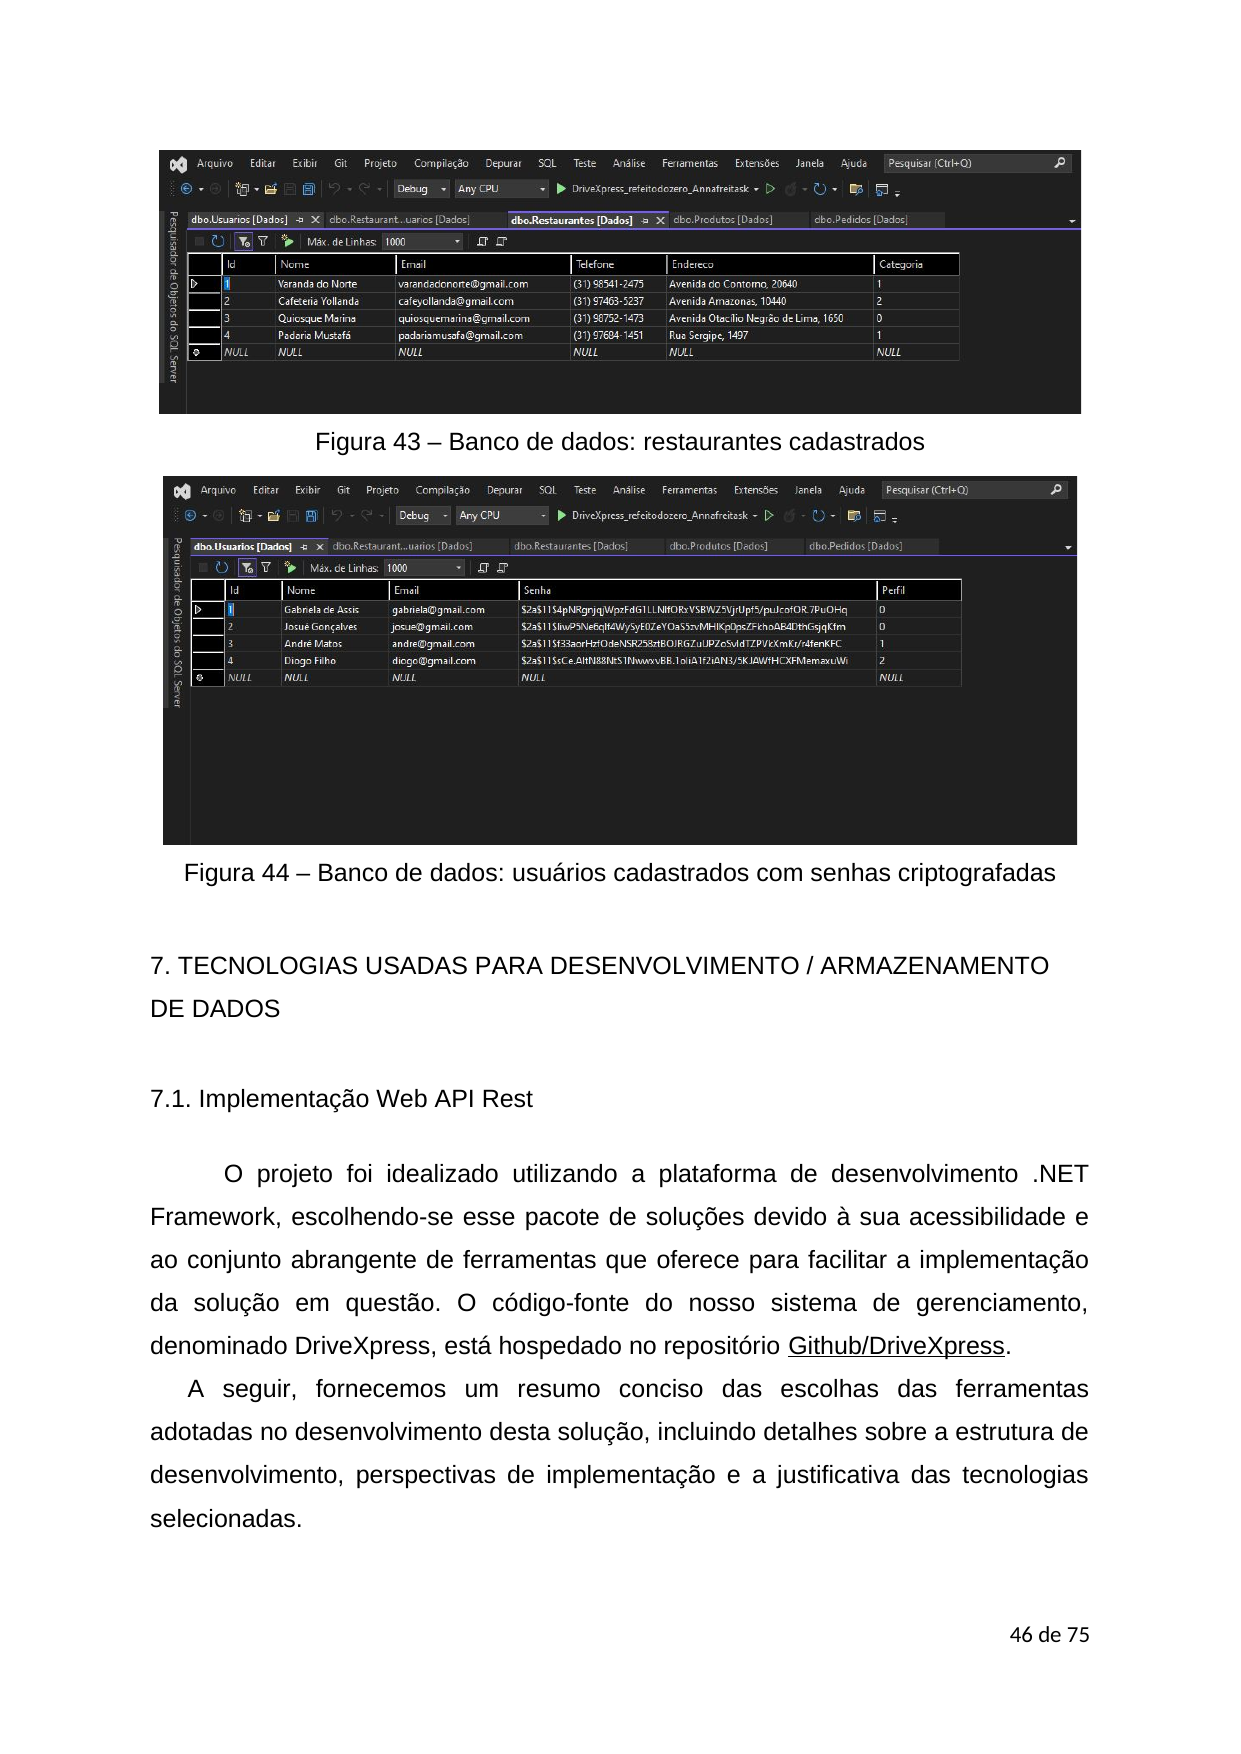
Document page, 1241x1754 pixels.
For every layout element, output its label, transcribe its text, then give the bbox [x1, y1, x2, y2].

picture [159, 150, 1082, 414]
text Figura 43 – Banco de dados: restaurantes cadastrados [150, 427, 1090, 456]
subtitle 7.1. Implementação Web API Rest [150, 1084, 1090, 1113]
text Figura 44 – Banco de dados: usuários cadastrados com senhas criptografadas [150, 858, 1090, 887]
text A seguir, fornecemos um resumo conciso das escolhas das ferramentas adotadas no desenvolvimento desta solução, incluindo detalhes sobre a estrutura de desenvolvimento, perspectivas de implementação e a justificativa das tecnologias selecionadas. [150, 1374, 1090, 1532]
subtitle 7. TECNOLOGIAS USADAS PARA DESENVOLVIMENTO / ARMAZENAMENTO DE DADOS [150, 951, 1090, 1023]
picture [163, 476, 1078, 845]
text O projeto foi idealizado utilizando a plataforma de desenvolvimento .NET Framework, escolhendo-se esse pacote de soluções devido à sua acessibilidade e ao conjunto abrangente de ferramentas que oferece para facilitar a implementação da solução em questão. O código-fonte do nosso sistema de gerenciamento, denominado DriveXpress, está hospedado no repositório Github/DriveXpress. [150, 1158, 1090, 1360]
